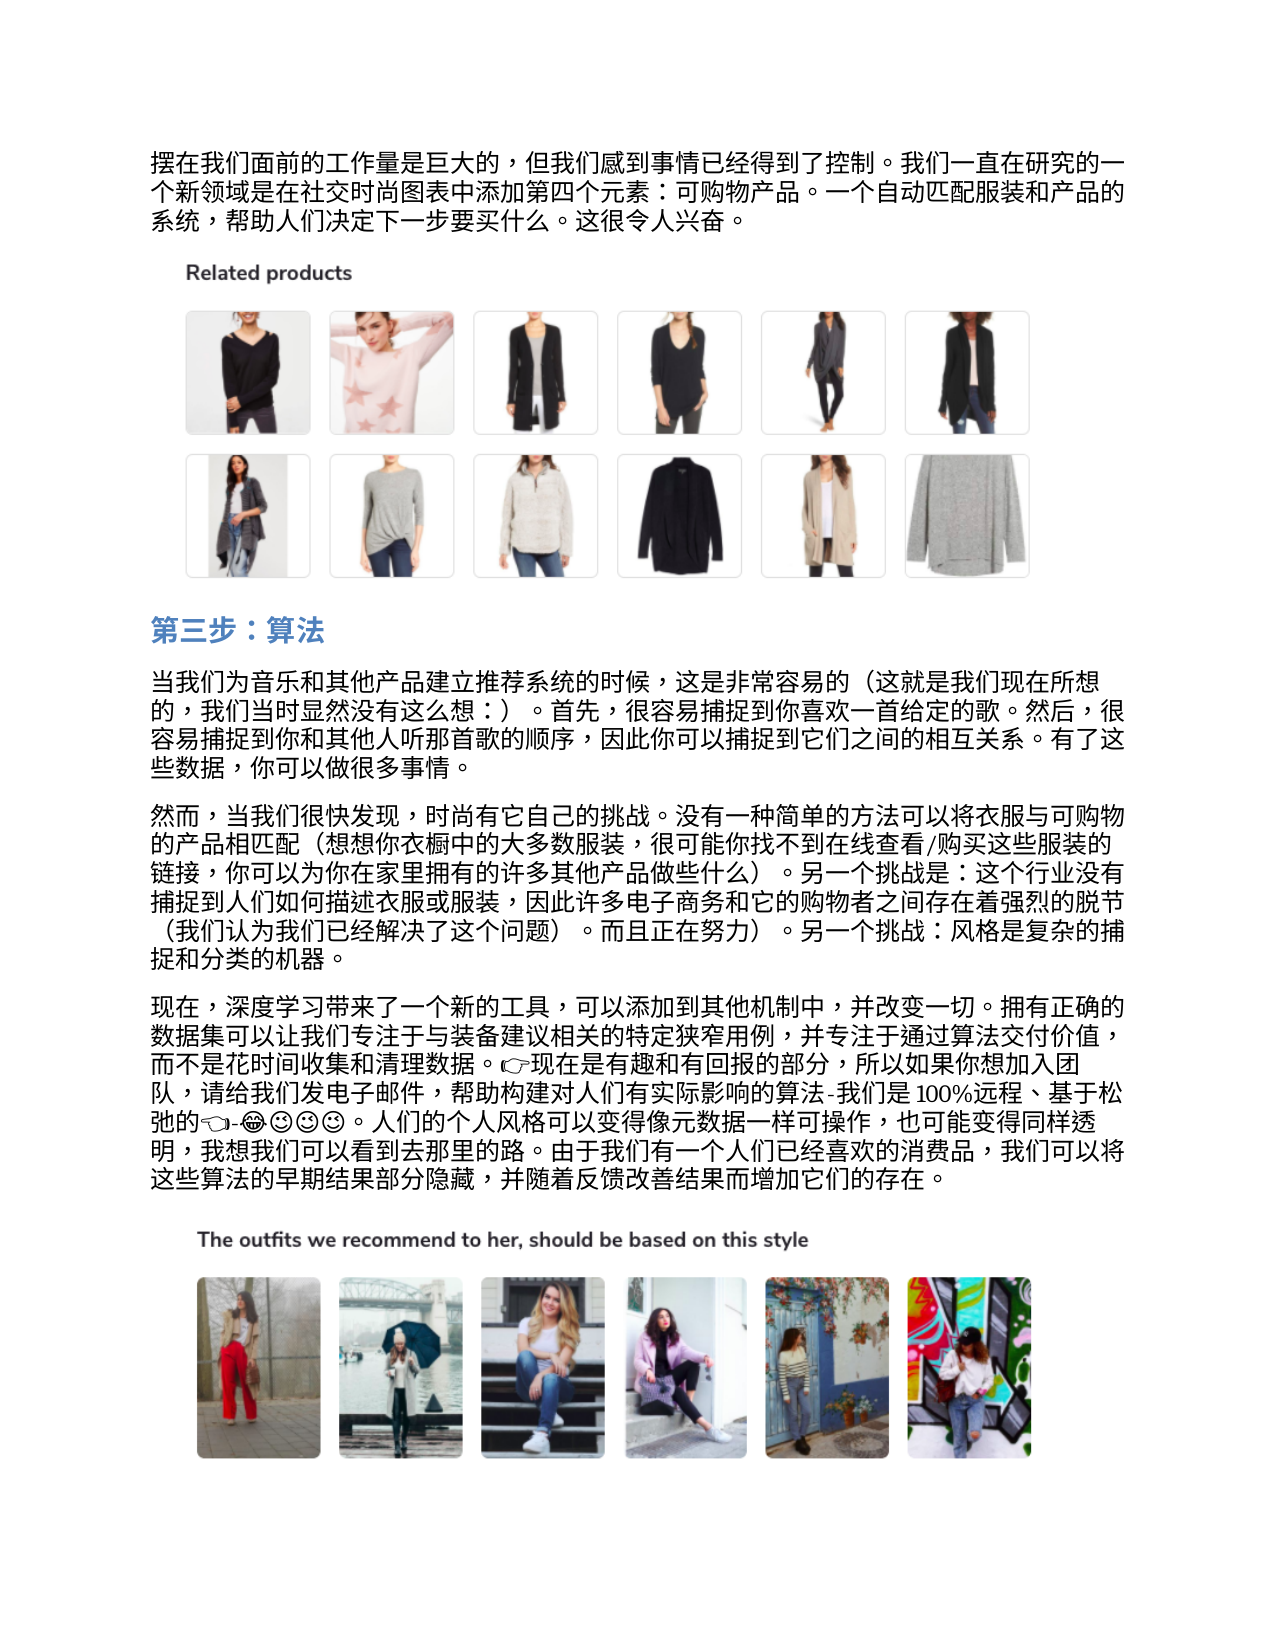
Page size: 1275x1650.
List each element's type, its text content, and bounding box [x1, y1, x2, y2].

text 当我们为音乐和其他产品建立推荐系统的时候，这是非常容易的（这就是我们现在所想的，我们当时显然没有这么想：）。首先，很容易捕捉到你喜欢一首给定的歌。然后，很容易捕捉到你和其他人听那首歌的顺序，因此你可以捕捉到它们之间的相互关系。有了这些数据，你可以做很多事情。 [150, 669, 1125, 784]
text 摆在我们面前的工作量是巨大的，但我们感到事情已经得到了控制。我们一直在研究的一个新领域是在社交时尚图表中添加第四个元素：可购物产品。一个自动匹配服装和产品的系统，帮助人们决定下一步要买什么。这很令人兴奋。 [150, 150, 1125, 236]
subtitle 第三步：算法 [150, 610, 1125, 650]
text 现在，深度学习带来了一个新的工具，可以添加到其他机制中，并改变一切。拥有正确的数据集可以让我们专注于与装备建议相关的特定狭窄用例，并专注于通过算法交付价值，而不是花时间收集和清理数据。👉现在是有趣和有回报的部分，所以如果你想加入团队，请给我们发电子邮件，帮助构建对人们有实际影响的算法 - 我们是100%远程、基于松弛的👈-😂😉😉😉。人们的个人风格可以变得像元数据一样可操作，也可能变得同样透明，我想我们可以看到去那里的路。由于我们有一个人们已经喜欢的消费品，我们可以将这些算法的早期结果部分隐藏，并随着反馈改善结果而增加它们的存在。 [150, 994, 1125, 1195]
text 然而，当我们很快发现，时尚有它自己的挑战。没有一种简单的方法可以将衣服与可购物的产品相匹配（想想你衣橱中的大多数服装，很可能你找不到在线查看/购买这些服装的链接，你可以为你在家里拥有的许多其他产品做些什么）。另一个挑战是：这个行业没有捕捉到人们如何描述衣服或服装，因此许多电子商务和它的购物者之间存在着强烈的脱节（我们认为我们已经解决了这个问题）。而且正在努力）。另一个挑战：风格是复杂的捕捉和分类的机器。 [150, 802, 1125, 975]
picture [168, 255, 1044, 590]
picture [168, 1213, 1044, 1469]
